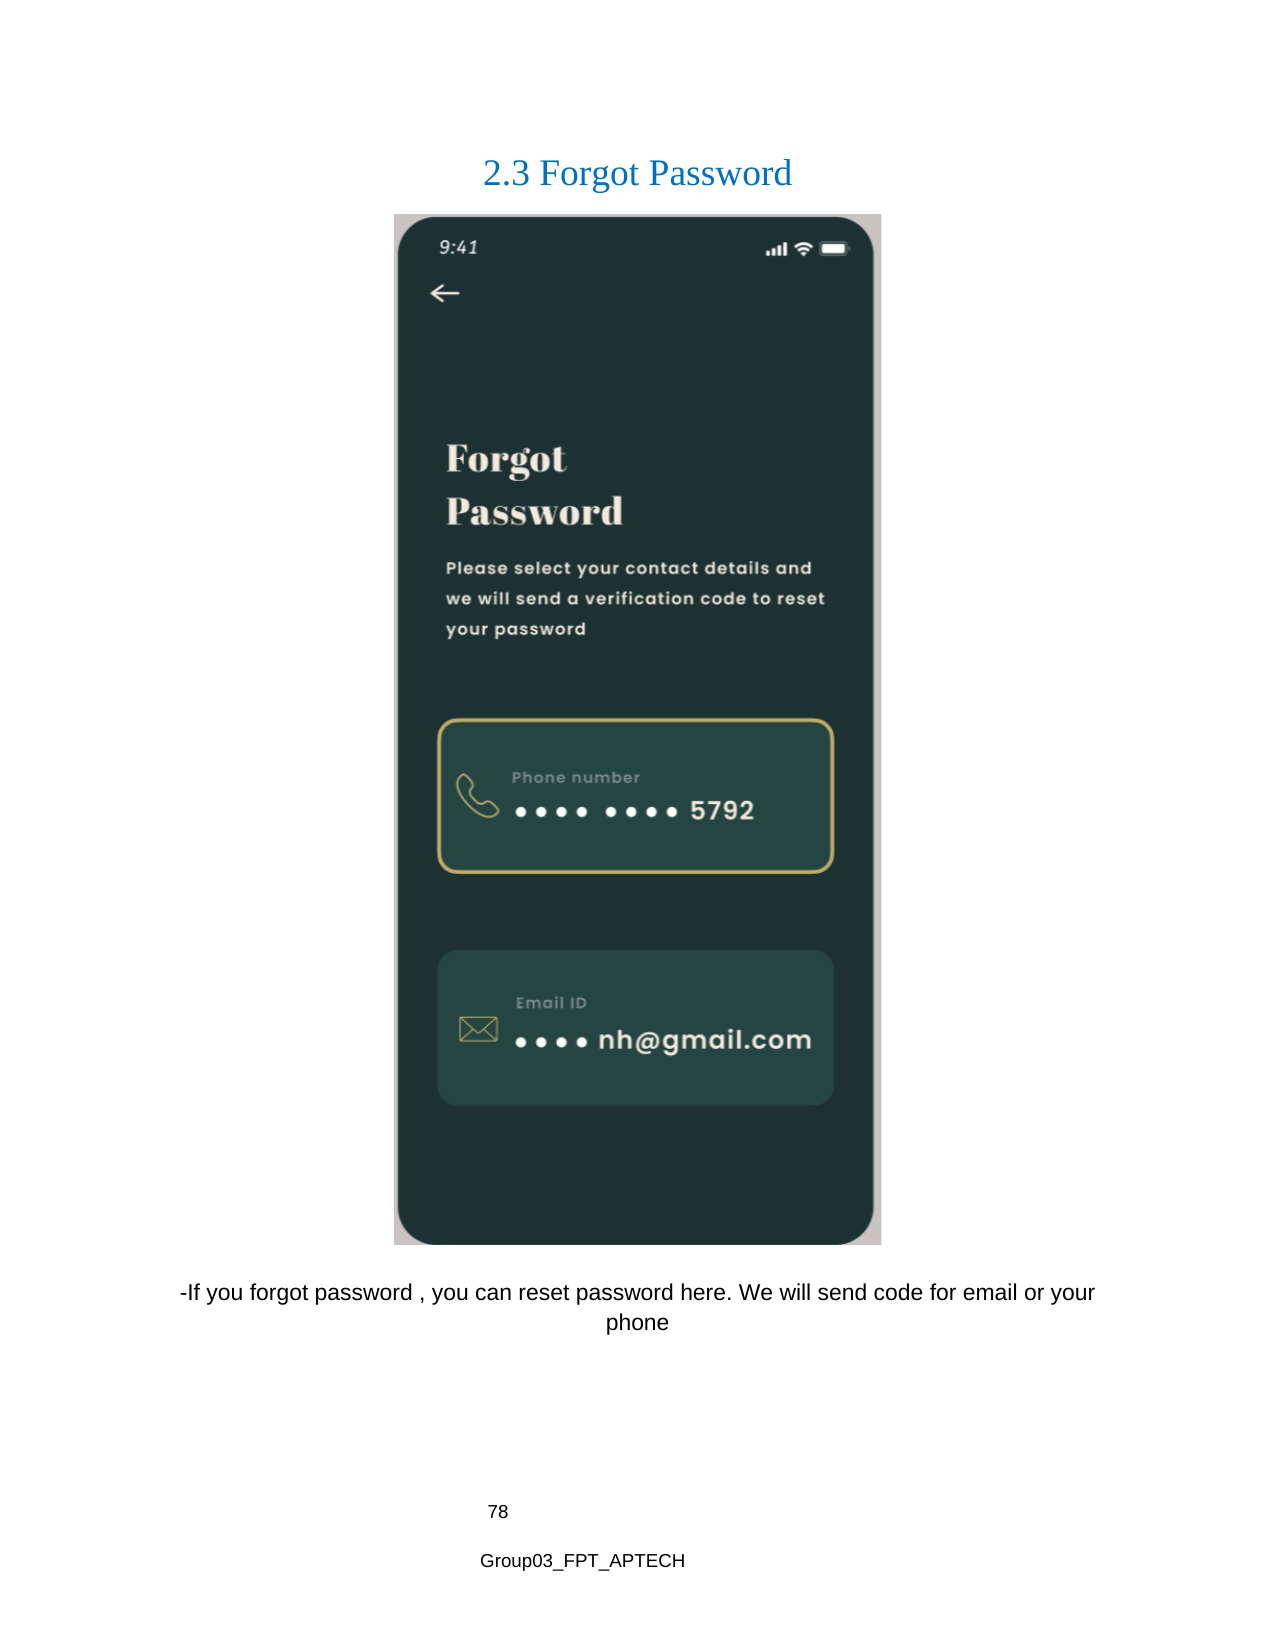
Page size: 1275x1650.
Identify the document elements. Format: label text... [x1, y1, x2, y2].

subtitle 2.3 Forgot Password [150, 150, 1125, 193]
picture [393, 214, 882, 1245]
text -If you forgot password , you can reset password here. We will send code for email or your phone [150, 1279, 1125, 1336]
